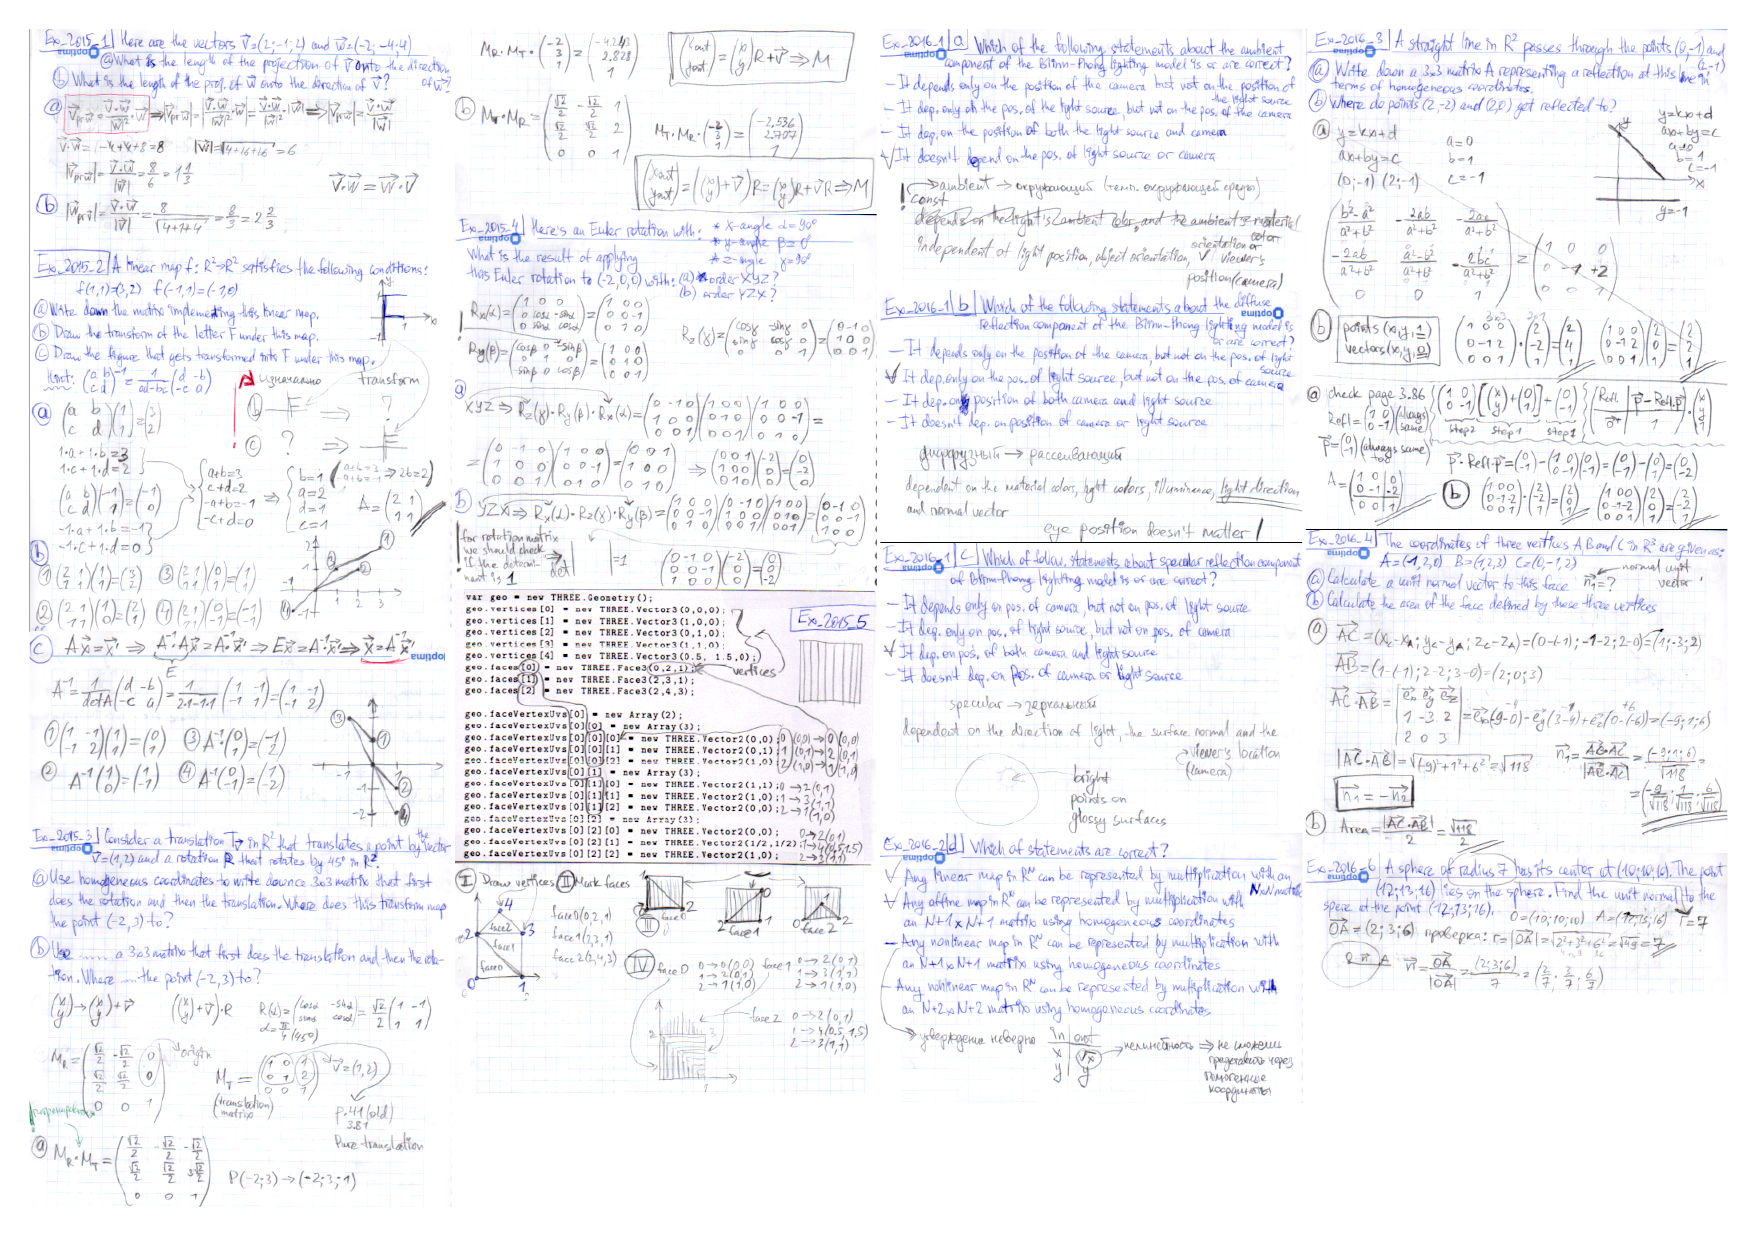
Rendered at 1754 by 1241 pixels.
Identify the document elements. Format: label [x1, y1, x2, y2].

picture [29, 29, 452, 1207]
picture [455, 29, 877, 1094]
picture [1305, 29, 1728, 994]
picture [880, 29, 1303, 1103]
